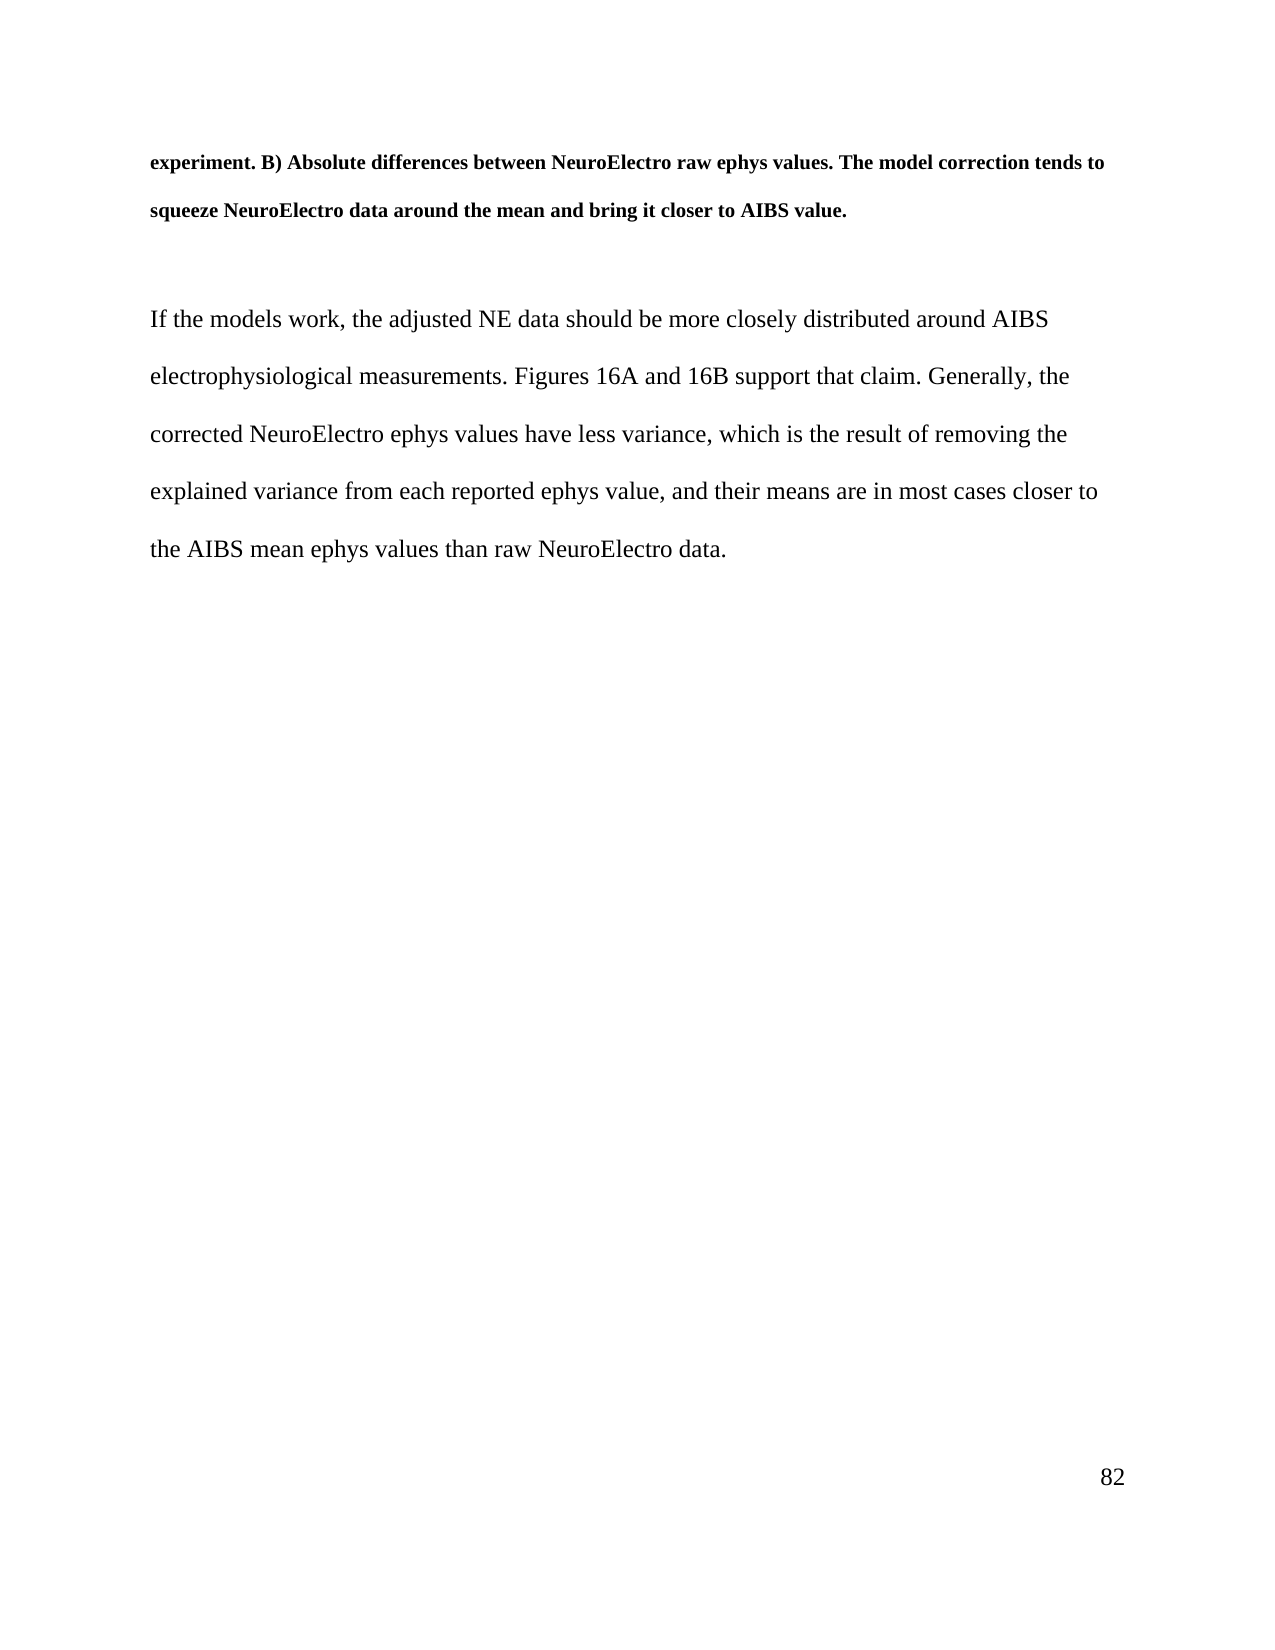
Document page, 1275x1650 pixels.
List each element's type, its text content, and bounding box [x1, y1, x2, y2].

text If the models work, the adjusted NE data should be more closely distributed around AIBS electrophysiological measurements. Figures 16A and 16B support that claim. Generally, the corrected NeuroElectro ephys values have less variance, which is the result of removing the explained variance from each reported ephys value, and their means are in most cases closer to the AIBS mean ephys values than raw NeuroElectro data. [150, 304, 1125, 562]
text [150, 150, 1125, 222]
